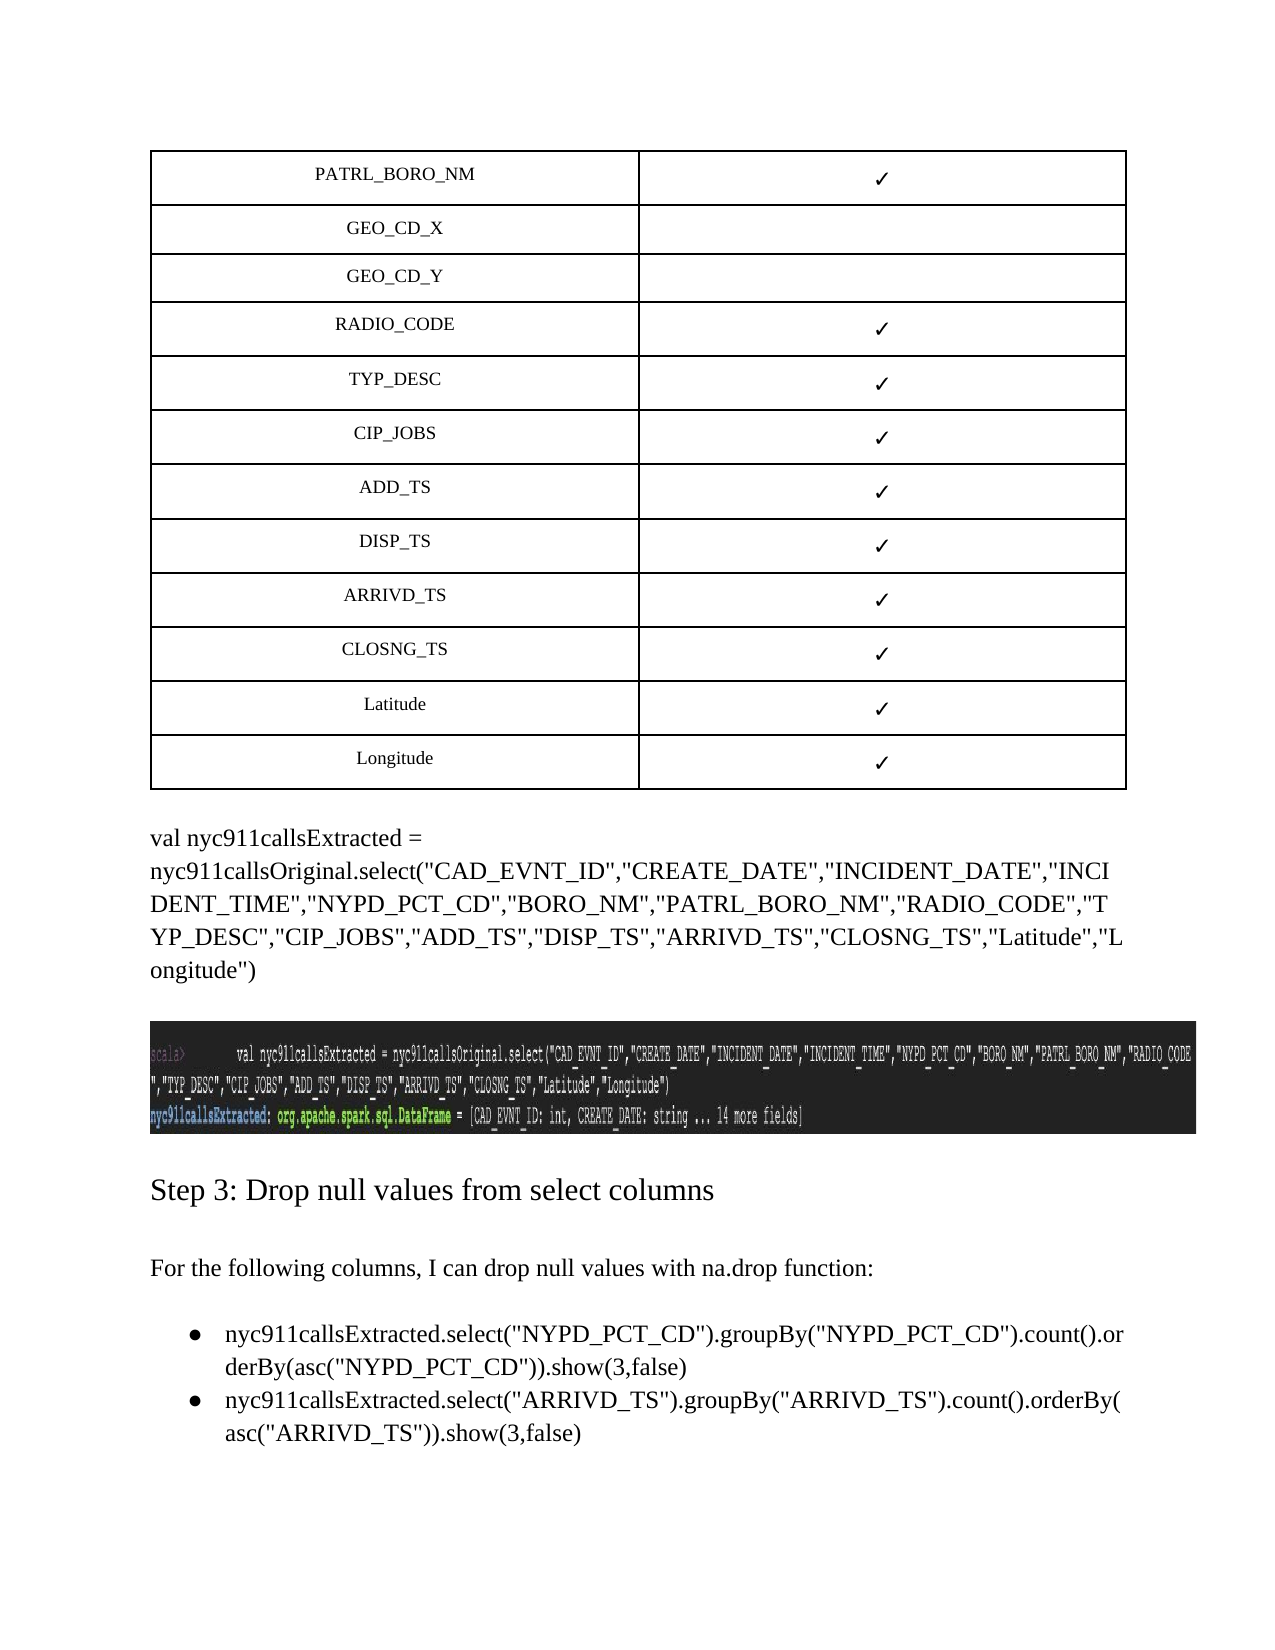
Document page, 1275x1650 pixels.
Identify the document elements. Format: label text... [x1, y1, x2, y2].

table_cell [640, 206, 1125, 252]
list nyc911callsExtracted.select("ARRIVD_TS").groupBy("ARRIVD_TS").count().orderBy(asc("ARRIVD_TS")).show(3,false) [187, 1386, 1125, 1447]
table_cell ✓ [640, 465, 1125, 517]
picture [150, 1021, 1197, 1134]
table_cell ✓ [640, 520, 1125, 572]
table_cell Latitude [152, 682, 638, 734]
table_cell [640, 255, 1125, 301]
table_cell CLOSNG_TS [152, 628, 638, 680]
table_cell GEO_CD_Y [152, 255, 638, 301]
table_cell TYP_DESC [152, 357, 638, 409]
table_cell ✓ [640, 357, 1125, 409]
table_cell ✓ [640, 303, 1125, 355]
table_cell ✓ [640, 628, 1125, 680]
table_cell ✓ [640, 736, 1125, 788]
table_cell GEO_CD_X [152, 206, 638, 252]
list nyc911callsExtracted.select("NYPD_PCT_CD").groupBy("NYPD_PCT_CD").count().orderBy(asc("NYPD_PCT_CD")).show(3,false) [187, 1319, 1125, 1381]
table_cell PATRL_BORO_NM [152, 152, 638, 204]
table_cell ✓ [640, 574, 1125, 626]
table_cell ADD_TS [152, 465, 638, 517]
text Step 3: Drop null values from select columns [150, 1171, 1125, 1207]
table_cell ✓ [640, 152, 1125, 204]
table_cell DISP_TS [152, 520, 638, 572]
table_cell ARRIVD_TS [152, 574, 638, 626]
text val nyc911callsExtracted = nyc911callsOriginal.select("CAD_EVNT_ID","CREATE_DATE","INCIDENT_DATE","INCIDENT_TIME","NYPD_PCT_CD","BORO_NM","PATRL_BORO_NM","RADIO_CODE","TYP_DESC","CIP_JOBS","ADD_TS","DISP_TS","ARRIVD_TS","CLOSNG_TS","Latitude","Longitude") [150, 823, 1125, 984]
table_cell RADIO_CODE [152, 303, 638, 355]
table_cell ✓ [640, 682, 1125, 734]
table_cell Longitude [152, 736, 638, 788]
table_cell ✓ [640, 411, 1125, 463]
text For the following columns, I can drop null values with na.drop function: [150, 1253, 1125, 1282]
table_cell CIP_JOBS [152, 411, 638, 463]
